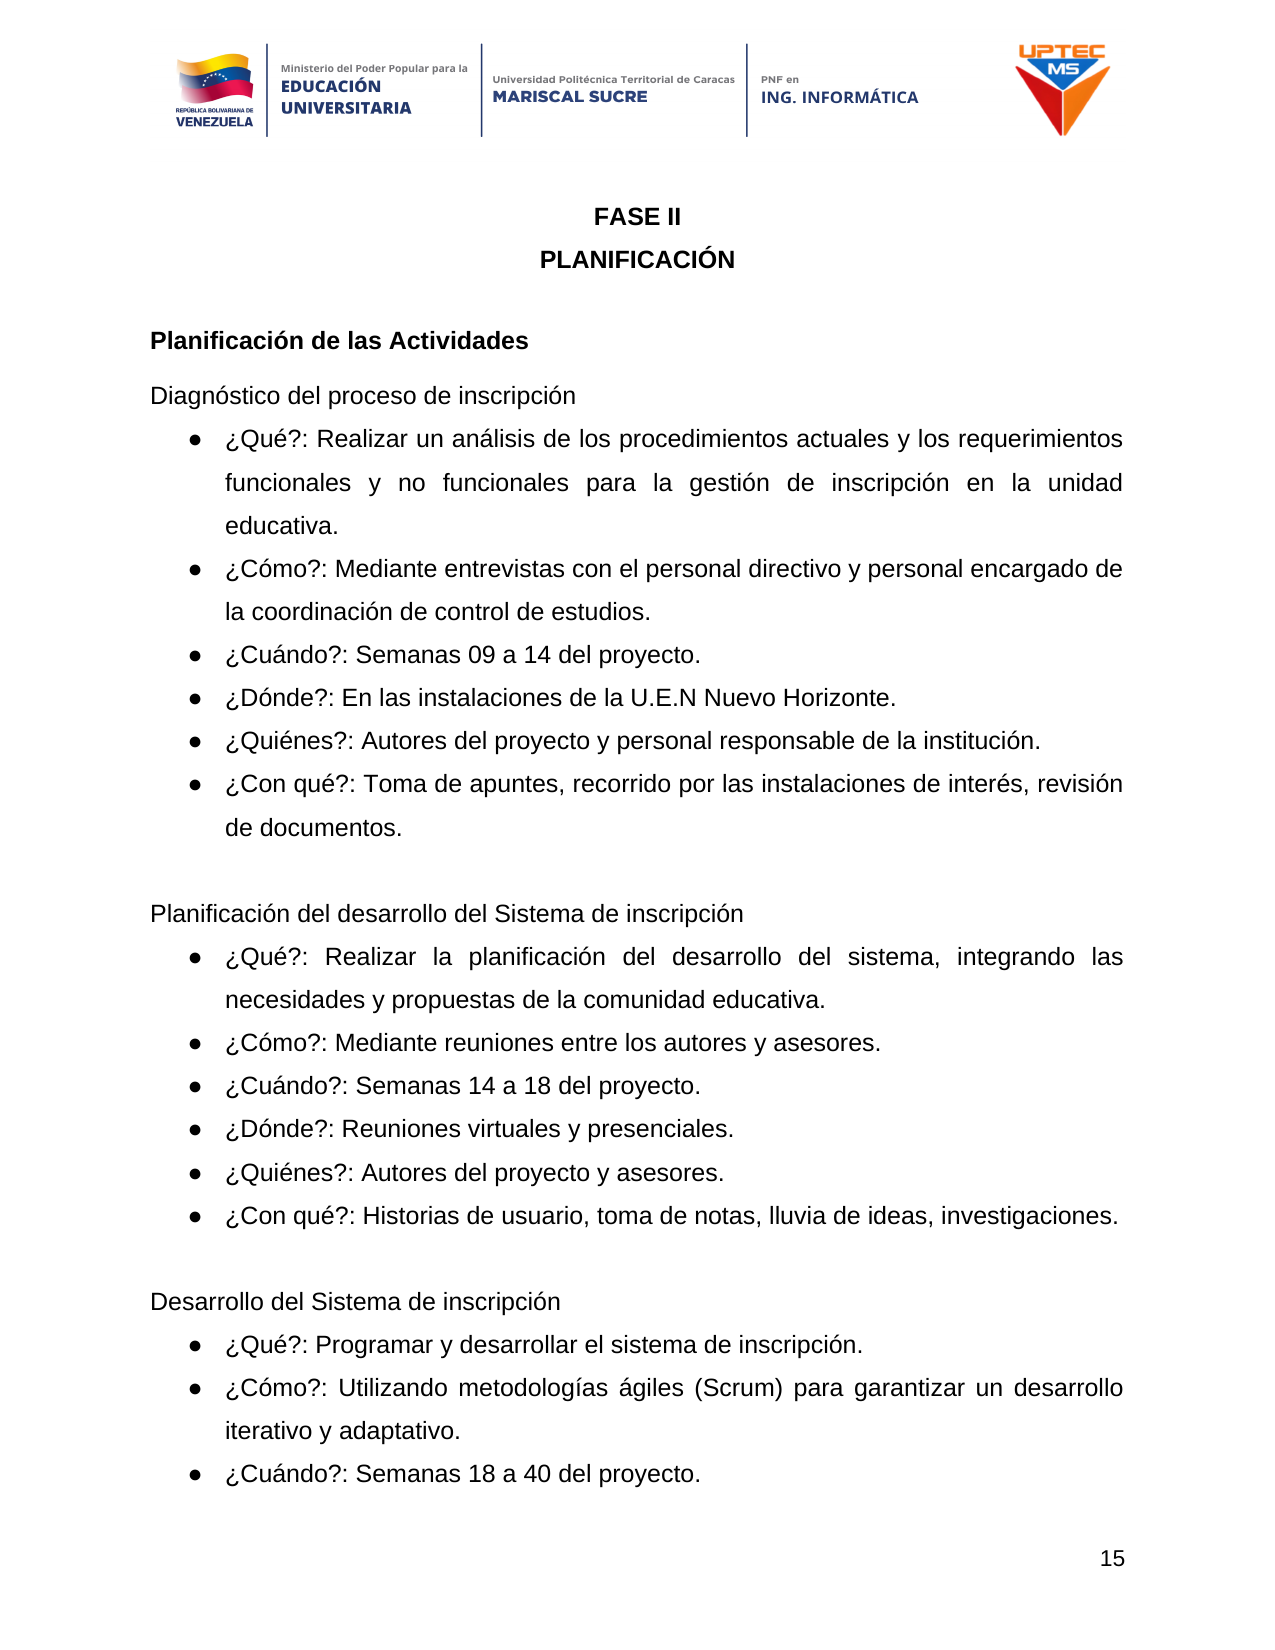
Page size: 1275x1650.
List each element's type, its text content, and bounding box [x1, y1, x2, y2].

list ¿Qué?: Programar y desarrollar el sistema de inscripción. [187, 1330, 1125, 1359]
text Planificación del desarrollo del Sistema de inscripción [150, 899, 1125, 928]
list ¿Cuándo?: Semanas 09 a 14 del proyecto. [187, 640, 1125, 669]
text Diagnóstico del proceso de inscripción [150, 381, 1125, 410]
list ¿Cuándo?: Semanas 14 a 18 del proyecto. [187, 1071, 1125, 1100]
list ¿Cómo?: Mediante reuniones entre los autores y asesores. [187, 1028, 1125, 1057]
list ¿Dónde?: En las instalaciones de la U.E.N Nuevo Horizonte. [187, 683, 1125, 712]
list ¿Cuándo?: Semanas 18 a 40 del proyecto. [187, 1459, 1125, 1488]
list ¿Con qué?: Toma de apuntes, recorrido por las instalaciones de interés, revisión de documentos. [187, 769, 1125, 841]
list ¿Cómo?: Utilizando metodologías ágiles (Scrum) para garantizar un desarrollo iterativo y adaptativo. [187, 1373, 1125, 1445]
list ¿Con qué?: Historias de usuario, toma de notas, lluvia de ideas, investigaciones. [187, 1201, 1125, 1229]
list ¿Dónde?: Reuniones virtuales y presenciales. [187, 1114, 1125, 1143]
list ¿Quiénes?: Autores del proyecto y personal responsable de la institución. [187, 726, 1125, 755]
picture [150, 18, 1125, 162]
list ¿Qué?: Realizar un análisis de los procedimientos actuales y los requerimientos funcionales y no funcionales para la gestión de inscripción en la unidad educativa. [187, 424, 1125, 539]
list ¿Cómo?: Mediante entrevistas con el personal directivo y personal encargado de la coordinación de control de estudios. [187, 554, 1125, 626]
subtitle FASE II PLANIFICACIÓN [150, 202, 1125, 274]
subtitle Planificación de las Actividades [150, 326, 1125, 354]
list ¿Qué?: Realizar la planificación del desarrollo del sistema, integrando las necesidades y propuestas de la comunidad educativa. [187, 942, 1125, 1014]
list ¿Quiénes?: Autores del proyecto y asesores. [187, 1158, 1125, 1186]
text Desarrollo del Sistema de inscripción [150, 1287, 1125, 1316]
